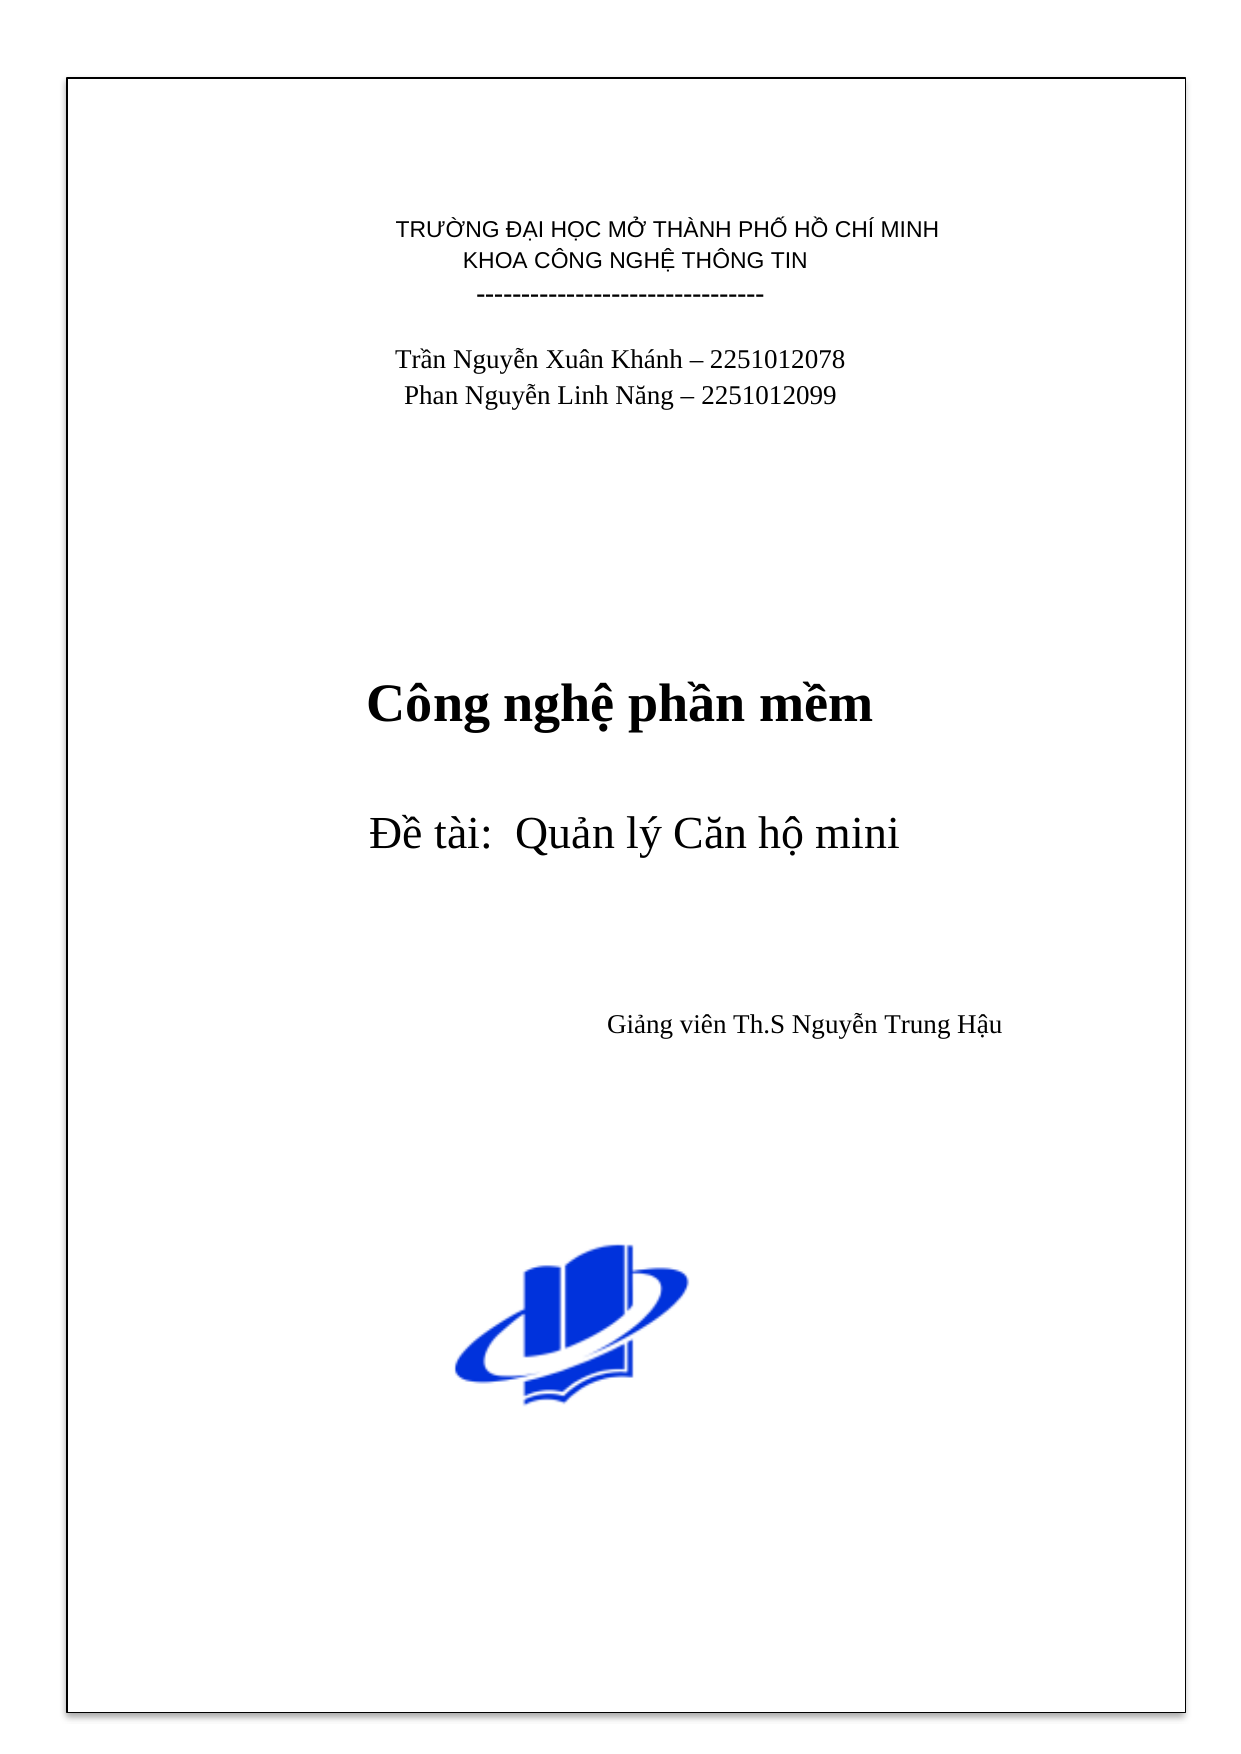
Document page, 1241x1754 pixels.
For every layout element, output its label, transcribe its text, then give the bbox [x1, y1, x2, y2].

text Trần Nguyễn Xuân Khánh – 2251012078 [150, 343, 1090, 374]
text TRƯỜNG ĐẠI HỌC MỞ THÀNH PHỐ HỒ CHÍ MINH [375, 216, 1090, 242]
text -------------------------------- [150, 277, 1090, 308]
text KHOA CÔNG NGHỆ THÔNG TIN [375, 247, 1090, 273]
picture [408, 1207, 743, 1443]
text Công nghệ phần mềm [150, 671, 1090, 733]
text Phan Nguyễn Linh Năng – 2251012099 [150, 379, 1090, 410]
